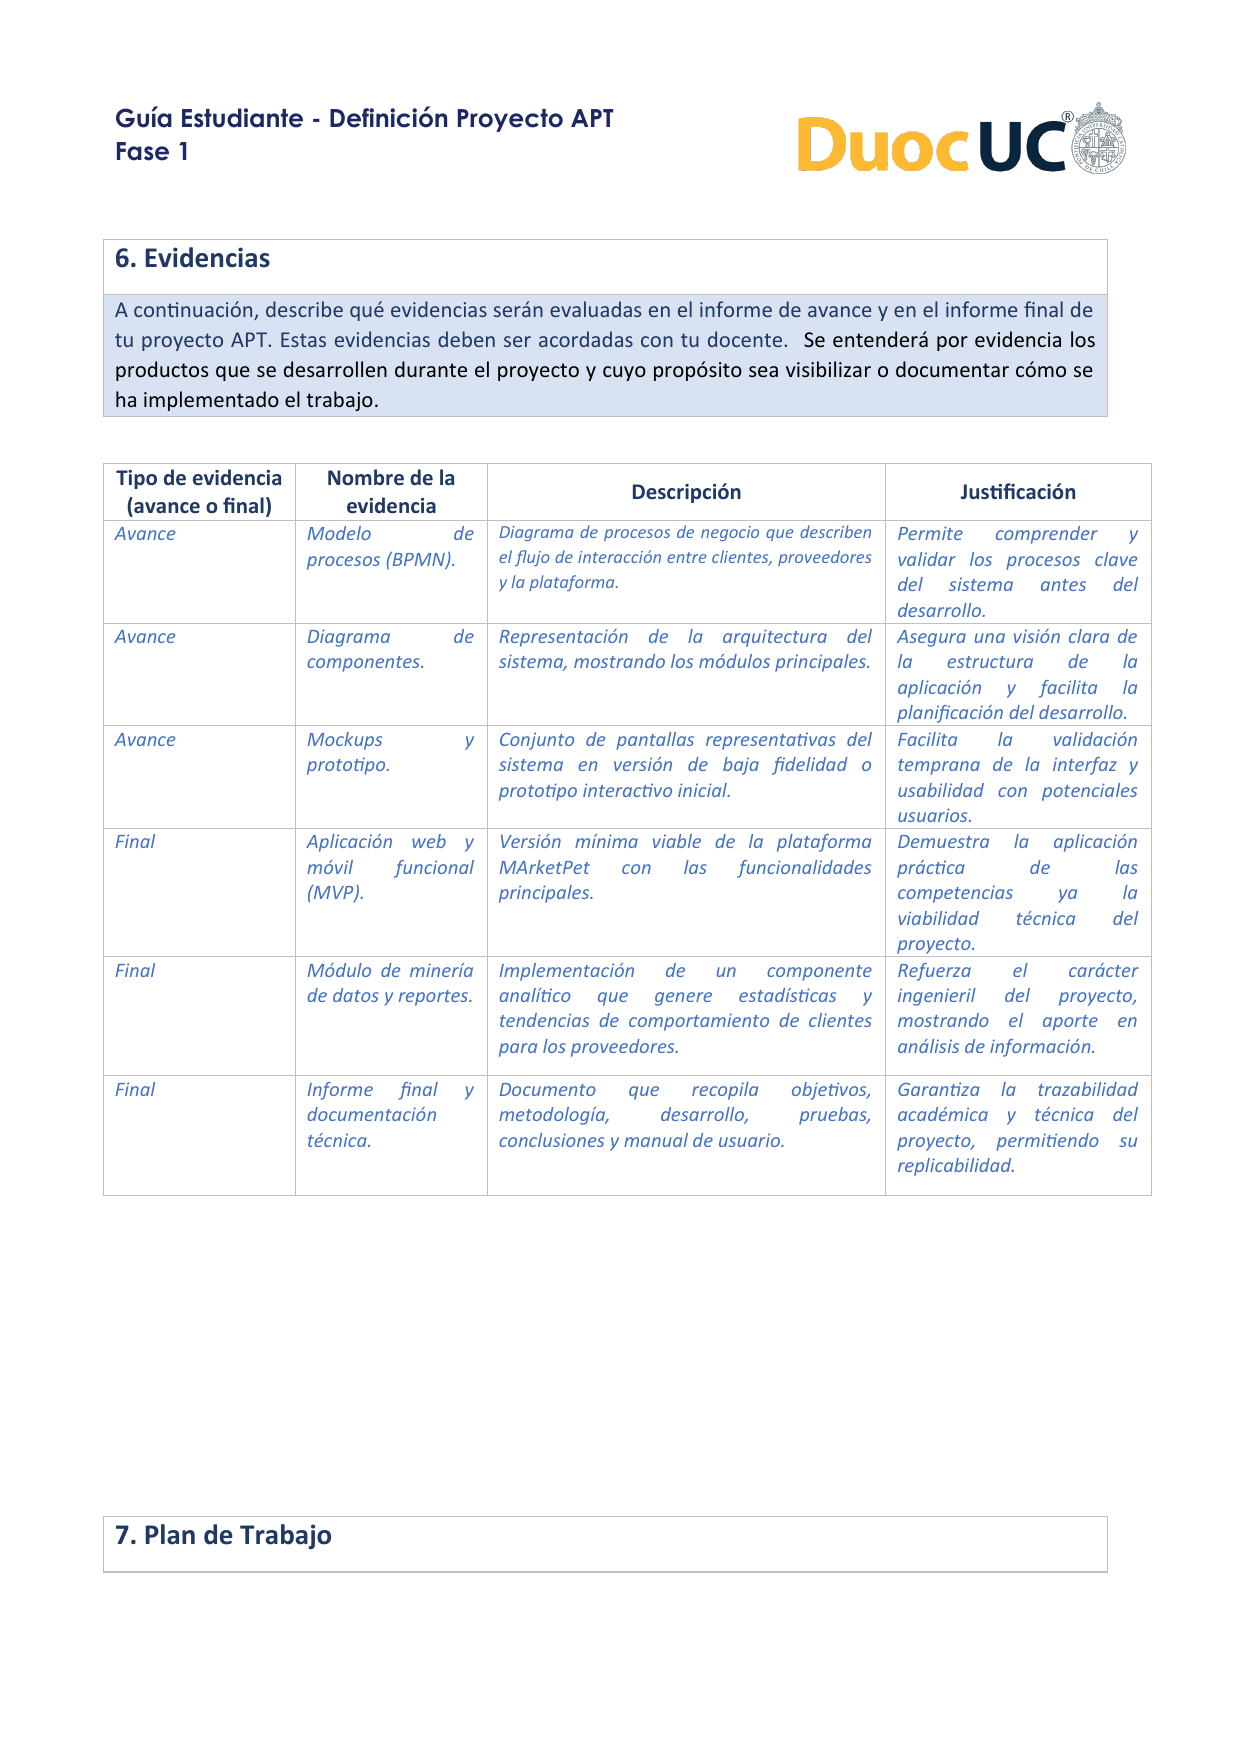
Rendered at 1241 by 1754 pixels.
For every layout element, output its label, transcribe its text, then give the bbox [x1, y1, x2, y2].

table_cell Demuestra la aplicación práctica de las competencias ya la viabilidad técnica del proyecto. [886, 829, 1151, 956]
table_cell Versión mínima viable de la plataforma MArketPet con las funcionalidades principales. [488, 829, 885, 956]
table_cell Permite comprender y validar los procesos clave del sistema antes del desarrollo. [886, 521, 1151, 622]
picture [798, 102, 1126, 174]
table_cell Diagrama de componentes. [296, 624, 487, 725]
table_cell Mockups y prototipo. [296, 726, 487, 828]
table_cell Avance [104, 521, 295, 622]
table_header Tipo de evidencia (avance o final) [104, 464, 295, 520]
table_cell Final [104, 829, 295, 956]
table_cell A continuación, describe qué evidencias serán evaluadas en el informe de avance y en el informe final de tu proyecto APT. Estas evidencias deben ser acordadas con tu docente. Se entenderá por evidencia los productos que se desarrollen durante el proyecto y cuyo propósito sea visibilizar o documentar cómo se ha implementado el trabajo. [104, 295, 1107, 416]
table_cell Modelo de procesos (BPMN). [296, 521, 487, 622]
table_cell Final [104, 1076, 295, 1195]
table_cell Refuerza el carácter ingenieril del proyecto, mostrando el aporte en análisis de información. [886, 957, 1151, 1075]
table_cell Final [104, 957, 295, 1075]
table_cell Aplicación web y móvil funcional (MVP). [296, 829, 487, 956]
table_header Descripción [488, 464, 885, 520]
table_cell Informe final y documentación técnica. [296, 1076, 487, 1195]
table_cell Diagrama de procesos de negocio que describen el flujo de interacción entre clientes, proveedores y la plataforma. [488, 521, 885, 622]
table_cell Implementación de un componente analítico que genere estadísticas y tendencias de comportamiento de clientes para los proveedores. [488, 957, 885, 1075]
table_cell Conjunto de pantallas representativas del sistema en versión de baja fidelidad o prototipo interactivo inicial. [488, 726, 885, 828]
table_cell Avance [104, 726, 295, 828]
table_header 7. Plan de Trabajo [104, 1517, 1107, 1571]
table_header 6. Evidencias [104, 240, 1107, 294]
table_cell Asegura una visión clara de la estructura de la aplicación y facilita la planificación del desarrollo. [886, 624, 1151, 725]
table_cell Documento que recopila objetivos, metodología, desarrollo, pruebas, conclusiones y manual de usuario. [488, 1076, 885, 1195]
table_header Justificación [886, 464, 1151, 520]
table_header Nombre de la evidencia [296, 464, 487, 520]
table_cell Representación de la arquitectura del sistema, mostrando los módulos principales. [488, 624, 885, 725]
table_cell Avance [104, 624, 295, 725]
table_cell Módulo de minería de datos y reportes. [296, 957, 487, 1075]
table_cell Facilita la validación temprana de la interfaz y usabilidad con potenciales usuarios. [886, 726, 1151, 828]
table_cell Garantiza la trazabilidad académica y técnica del proyecto, permitiendo su replicabilidad. [886, 1076, 1151, 1195]
